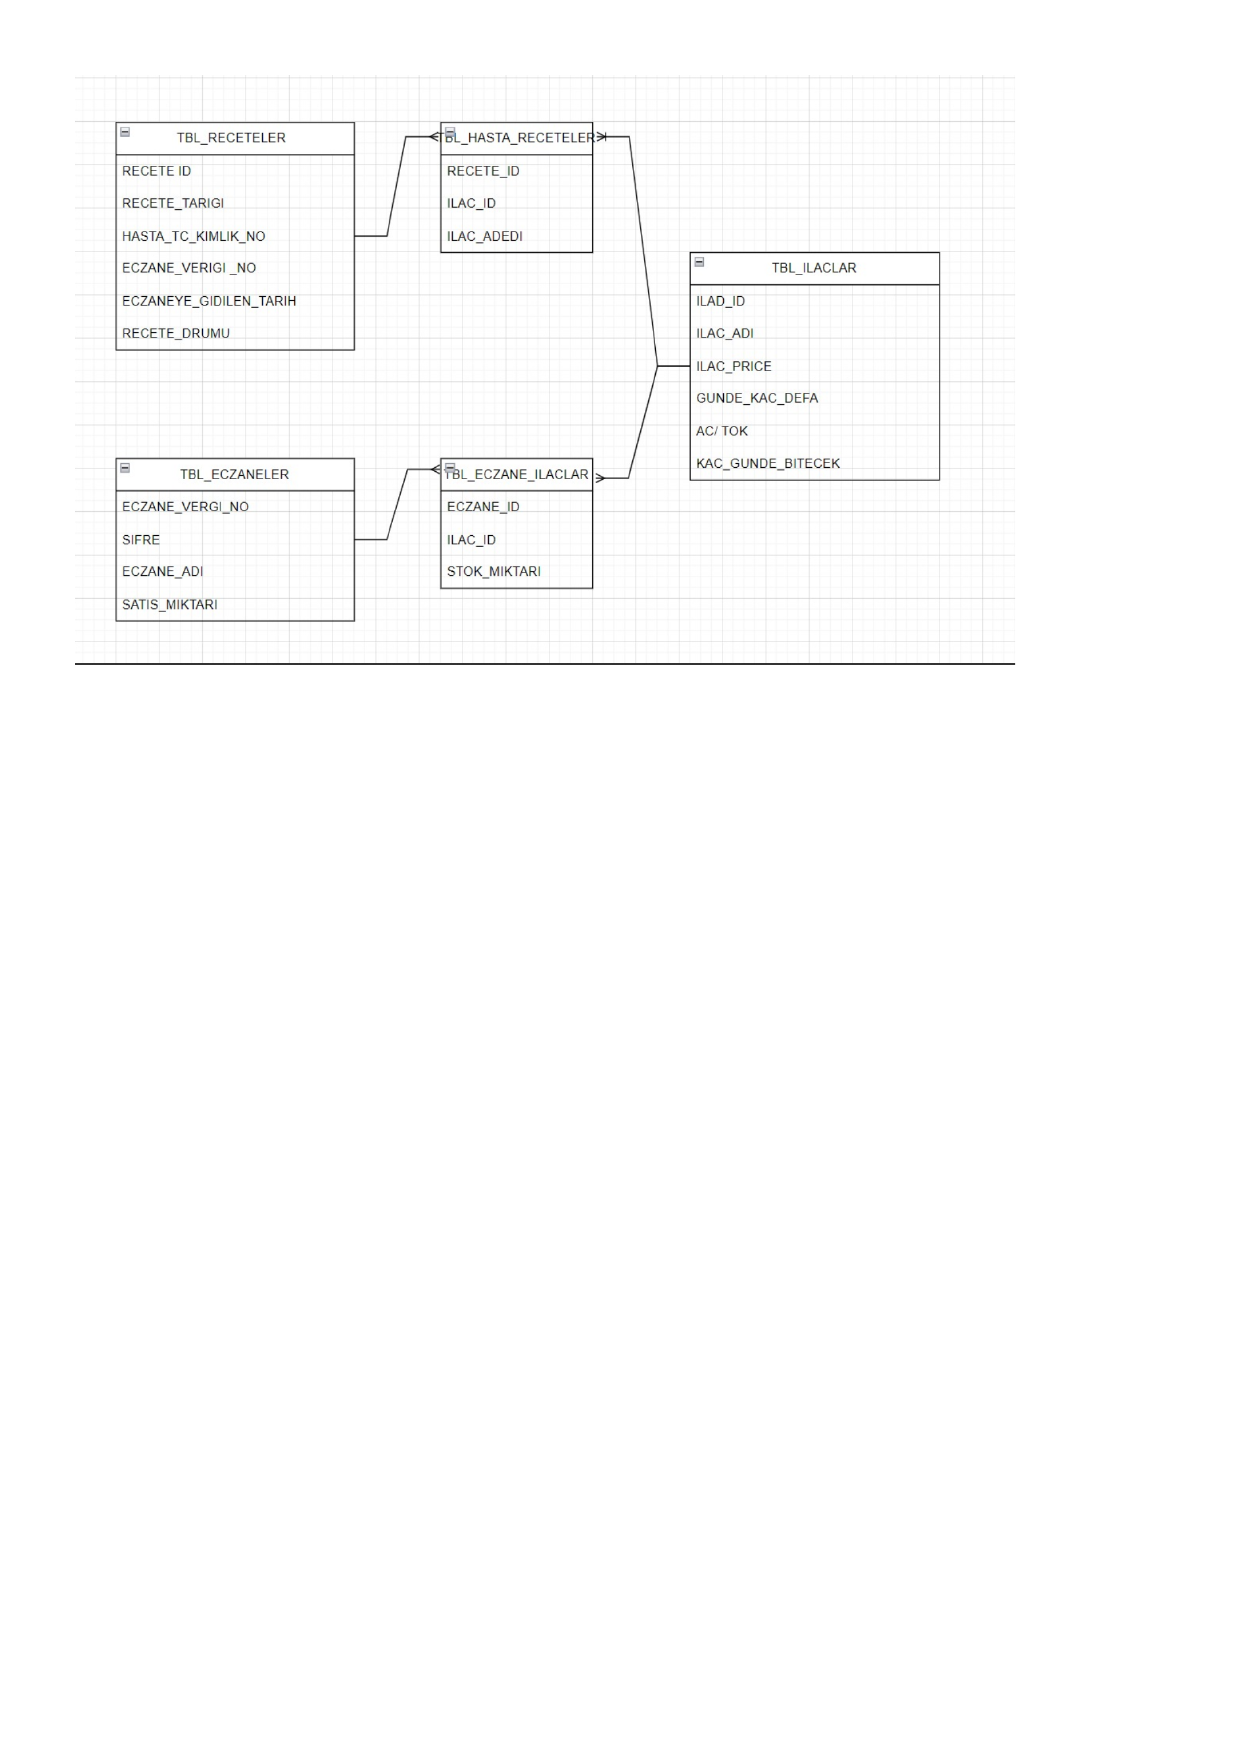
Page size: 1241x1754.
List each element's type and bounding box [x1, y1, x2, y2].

picture [75, 75, 1016, 665]
